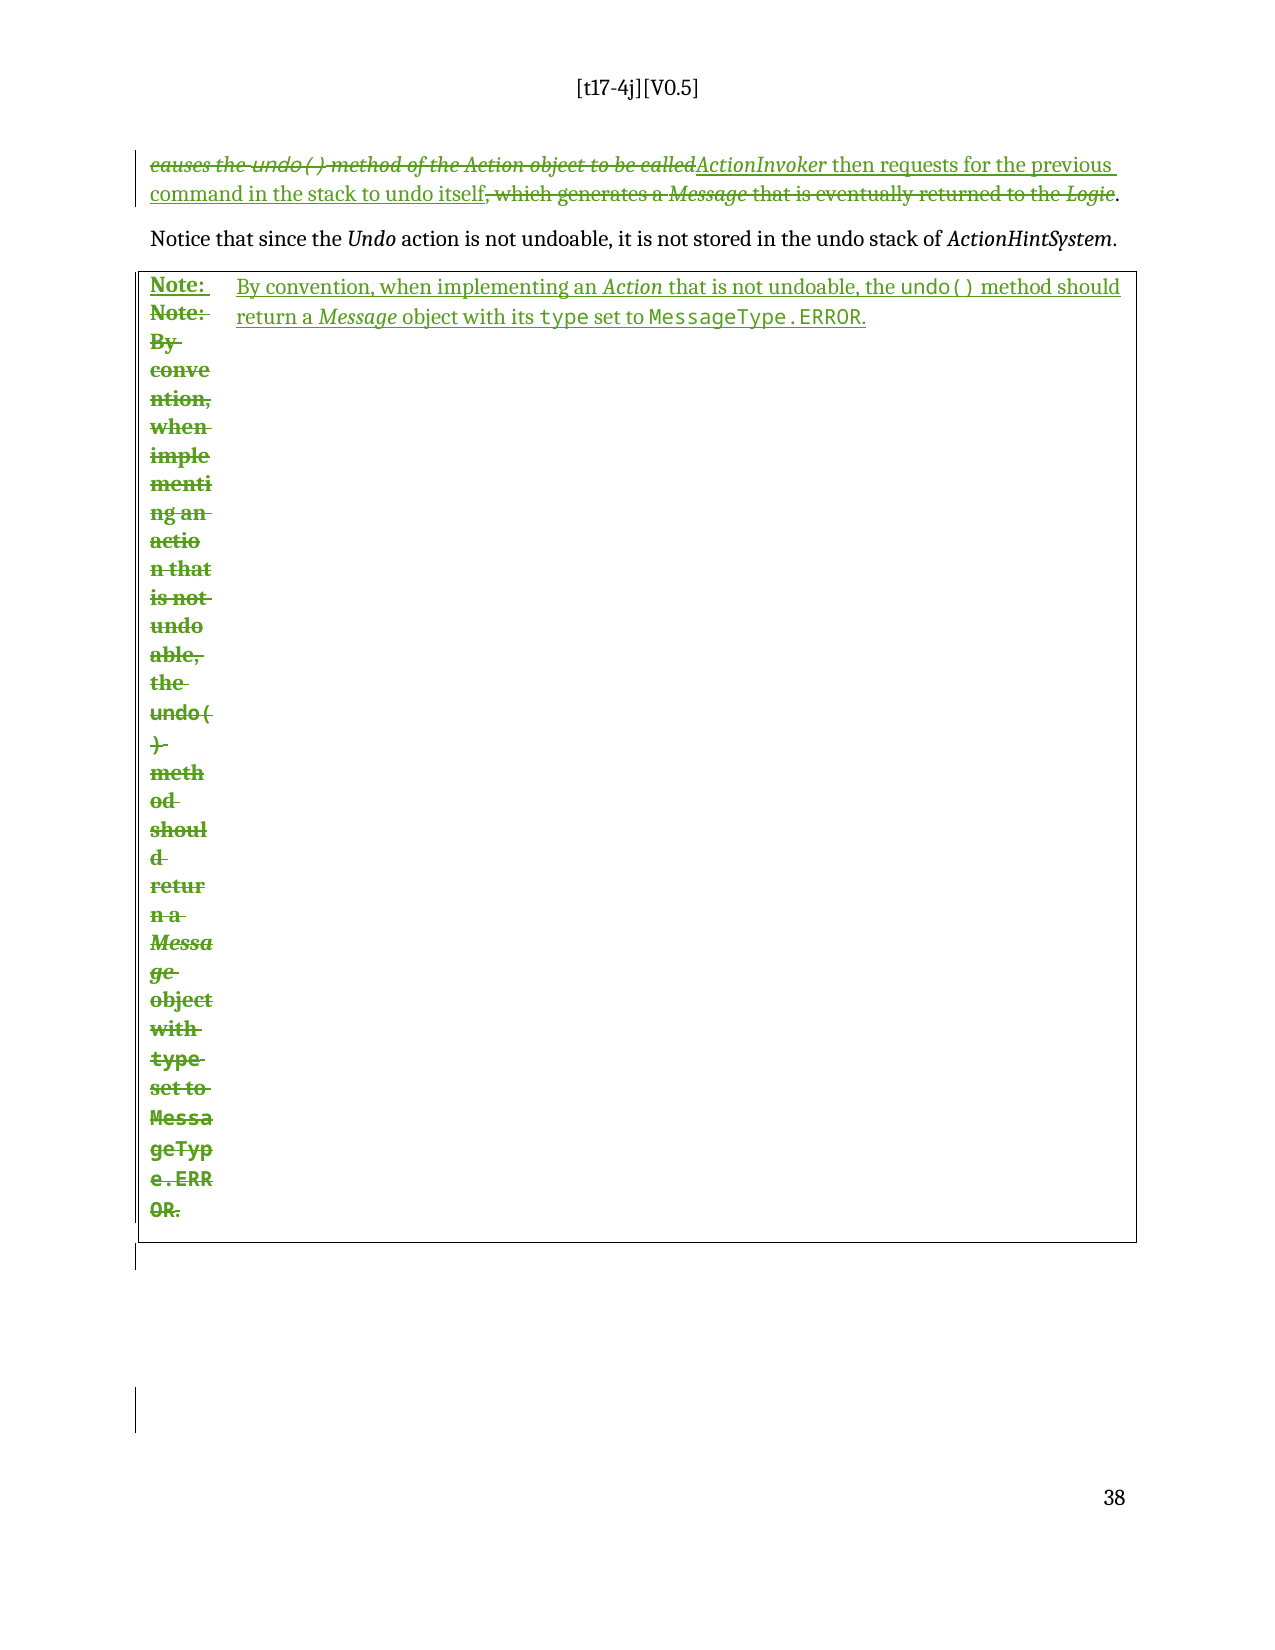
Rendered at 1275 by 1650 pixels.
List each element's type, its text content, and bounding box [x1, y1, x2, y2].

table_header [139, 272, 225, 1242]
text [150, 150, 1125, 207]
text Notice that since the Undo action is not undoable, it is not stored in the undo stack of ActionHintSystem. [150, 226, 1125, 252]
table_header [225, 272, 1136, 1242]
